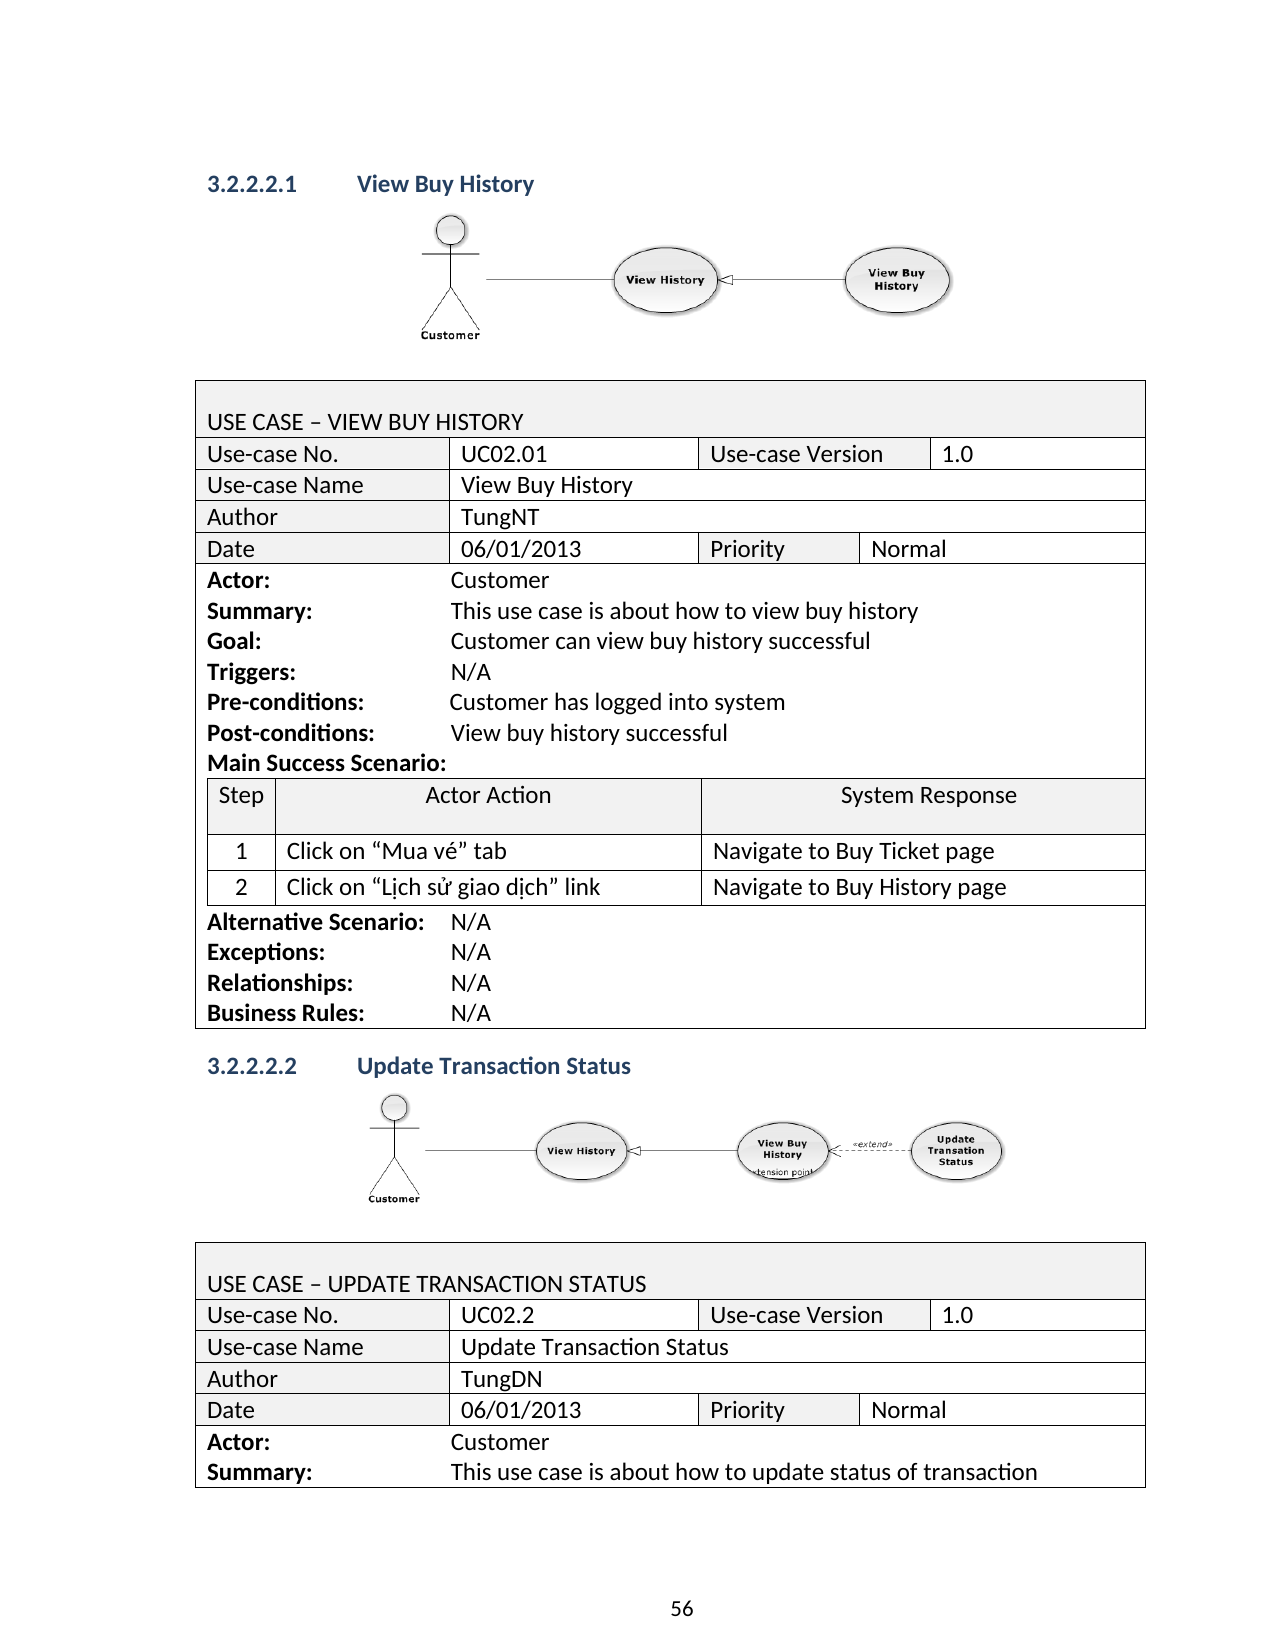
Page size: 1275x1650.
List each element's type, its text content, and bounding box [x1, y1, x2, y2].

table_cell 06/01/2013 [450, 533, 698, 563]
table_cell Actor: Customer Summary: This use case is about how to view buy history Goal: Customer can view buy history successful Triggers: N/A Pre-conditions: Customer has logged into system Post-conditions: View buy history successful Main Success Scenario: Alternative Scenario: N/A Exceptions: N/A Relationships: N/A Business Rules: N/A [196, 564, 1145, 1028]
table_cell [196, 1426, 1145, 1487]
table_cell Use-case Name [196, 1331, 449, 1362]
picture [402, 203, 961, 356]
table_cell Normal [860, 533, 1145, 563]
table_cell UC02.01 [450, 438, 698, 468]
table_cell 1.0 [931, 1300, 1145, 1330]
table_cell Date [196, 533, 449, 563]
table_cell View Buy History [450, 470, 1145, 500]
subtitle 3.2.2.2.1 View Buy History [207, 168, 1157, 199]
table_cell TungDN [450, 1363, 1145, 1393]
table_cell Update Transaction Status [450, 1331, 1145, 1362]
table_cell Use-case No. [196, 438, 449, 468]
table_cell Use-case Version [699, 1300, 930, 1330]
table_cell Author [196, 1363, 449, 1393]
table_cell Author [196, 501, 449, 532]
table_cell 06/01/2013 [450, 1394, 698, 1425]
table_cell Normal [860, 1394, 1145, 1425]
table_cell Priority [699, 533, 859, 563]
table_cell 1.0 [931, 438, 1145, 468]
table_header USE CASE – UPDATE TRANSACTION STATUS [196, 1243, 1145, 1299]
table_cell TungNT [450, 501, 1145, 532]
table_cell Use-case No. [196, 1300, 449, 1330]
table_header USE CASE – VIEW BUY HISTORY [196, 381, 1145, 437]
subtitle 3.2.2.2.2 Update Transaction Status [207, 1050, 1157, 1081]
table_cell UC02.2 [450, 1300, 698, 1330]
table_cell Date [196, 1394, 449, 1425]
table_cell Use-case Version [699, 438, 930, 468]
table_cell Priority [699, 1394, 859, 1425]
table_cell Use-case Name [196, 470, 449, 500]
picture [352, 1085, 1012, 1217]
